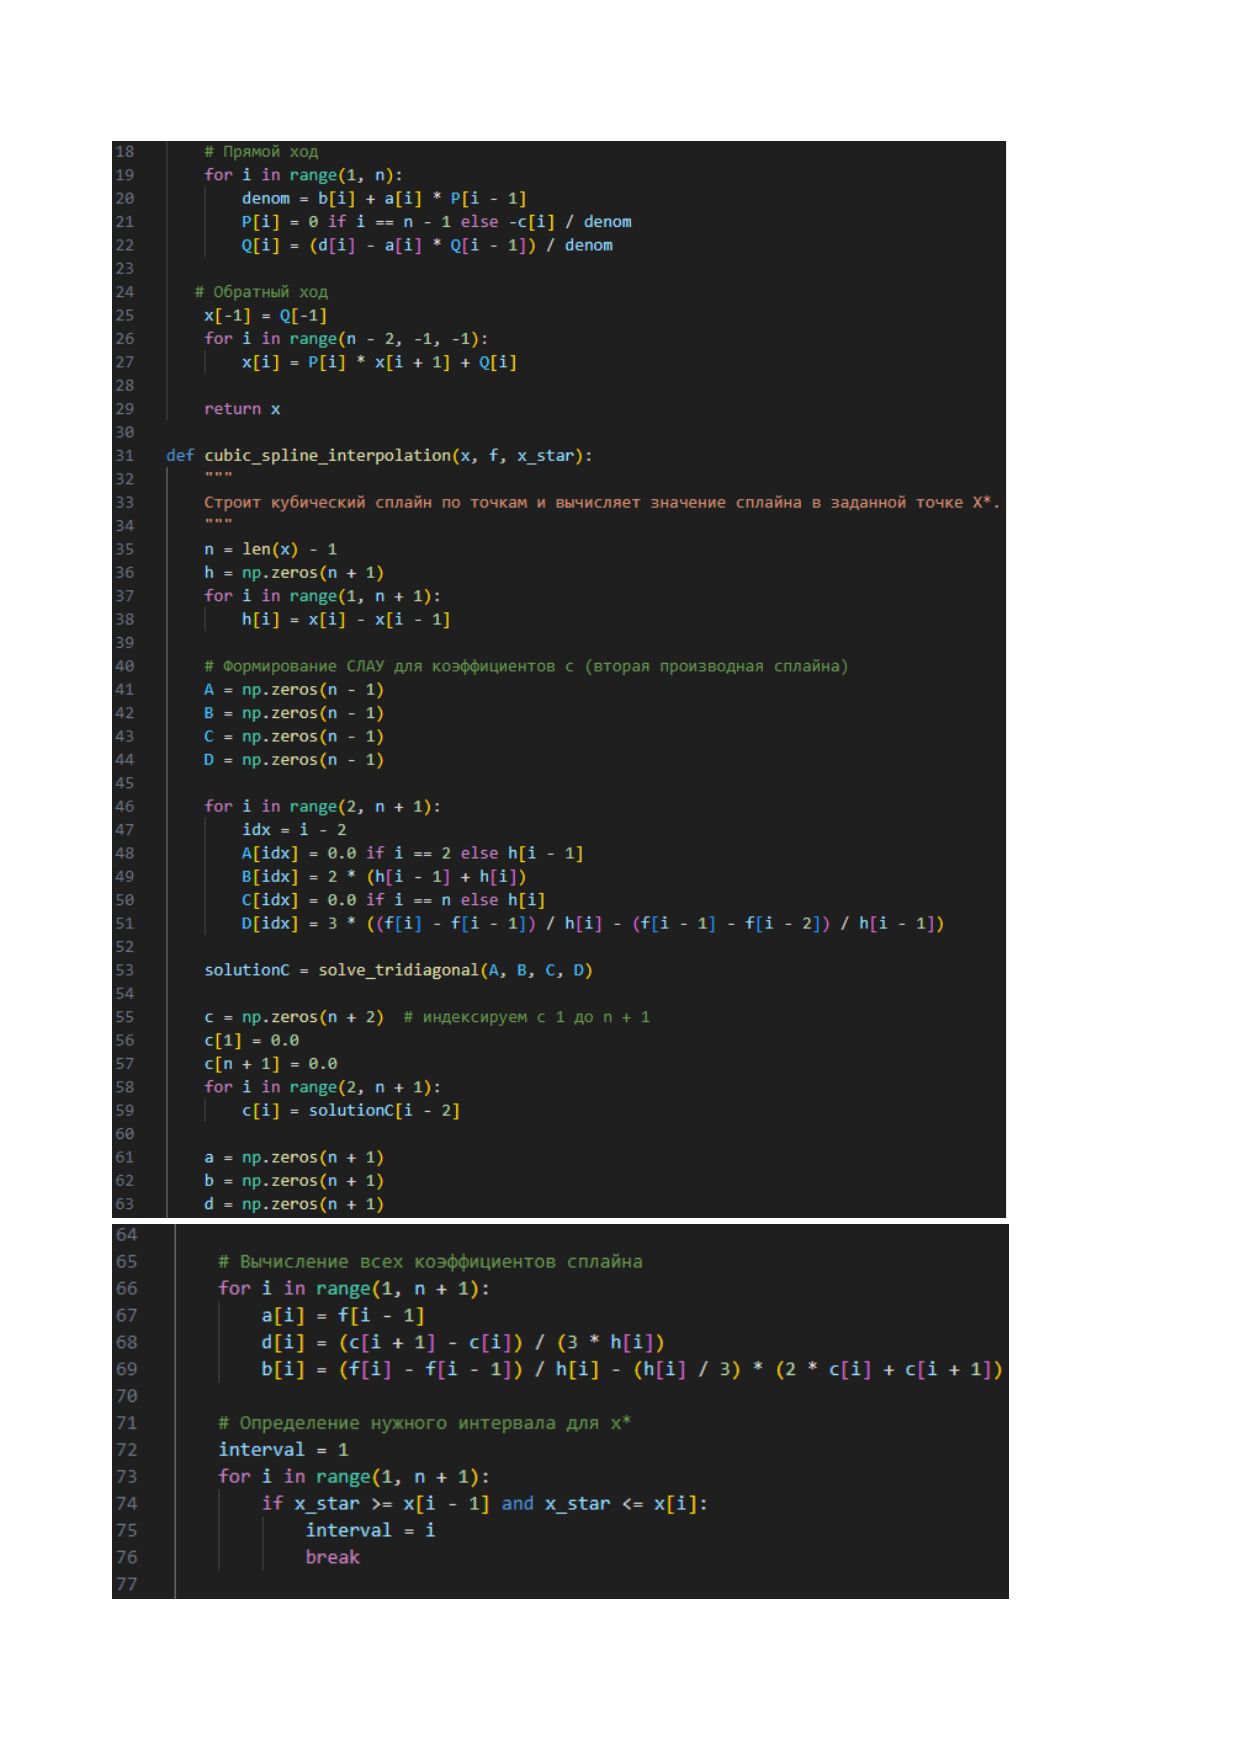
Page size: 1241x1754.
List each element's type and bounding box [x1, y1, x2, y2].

picture [112, 141, 1007, 1218]
picture [112, 1224, 1009, 1599]
